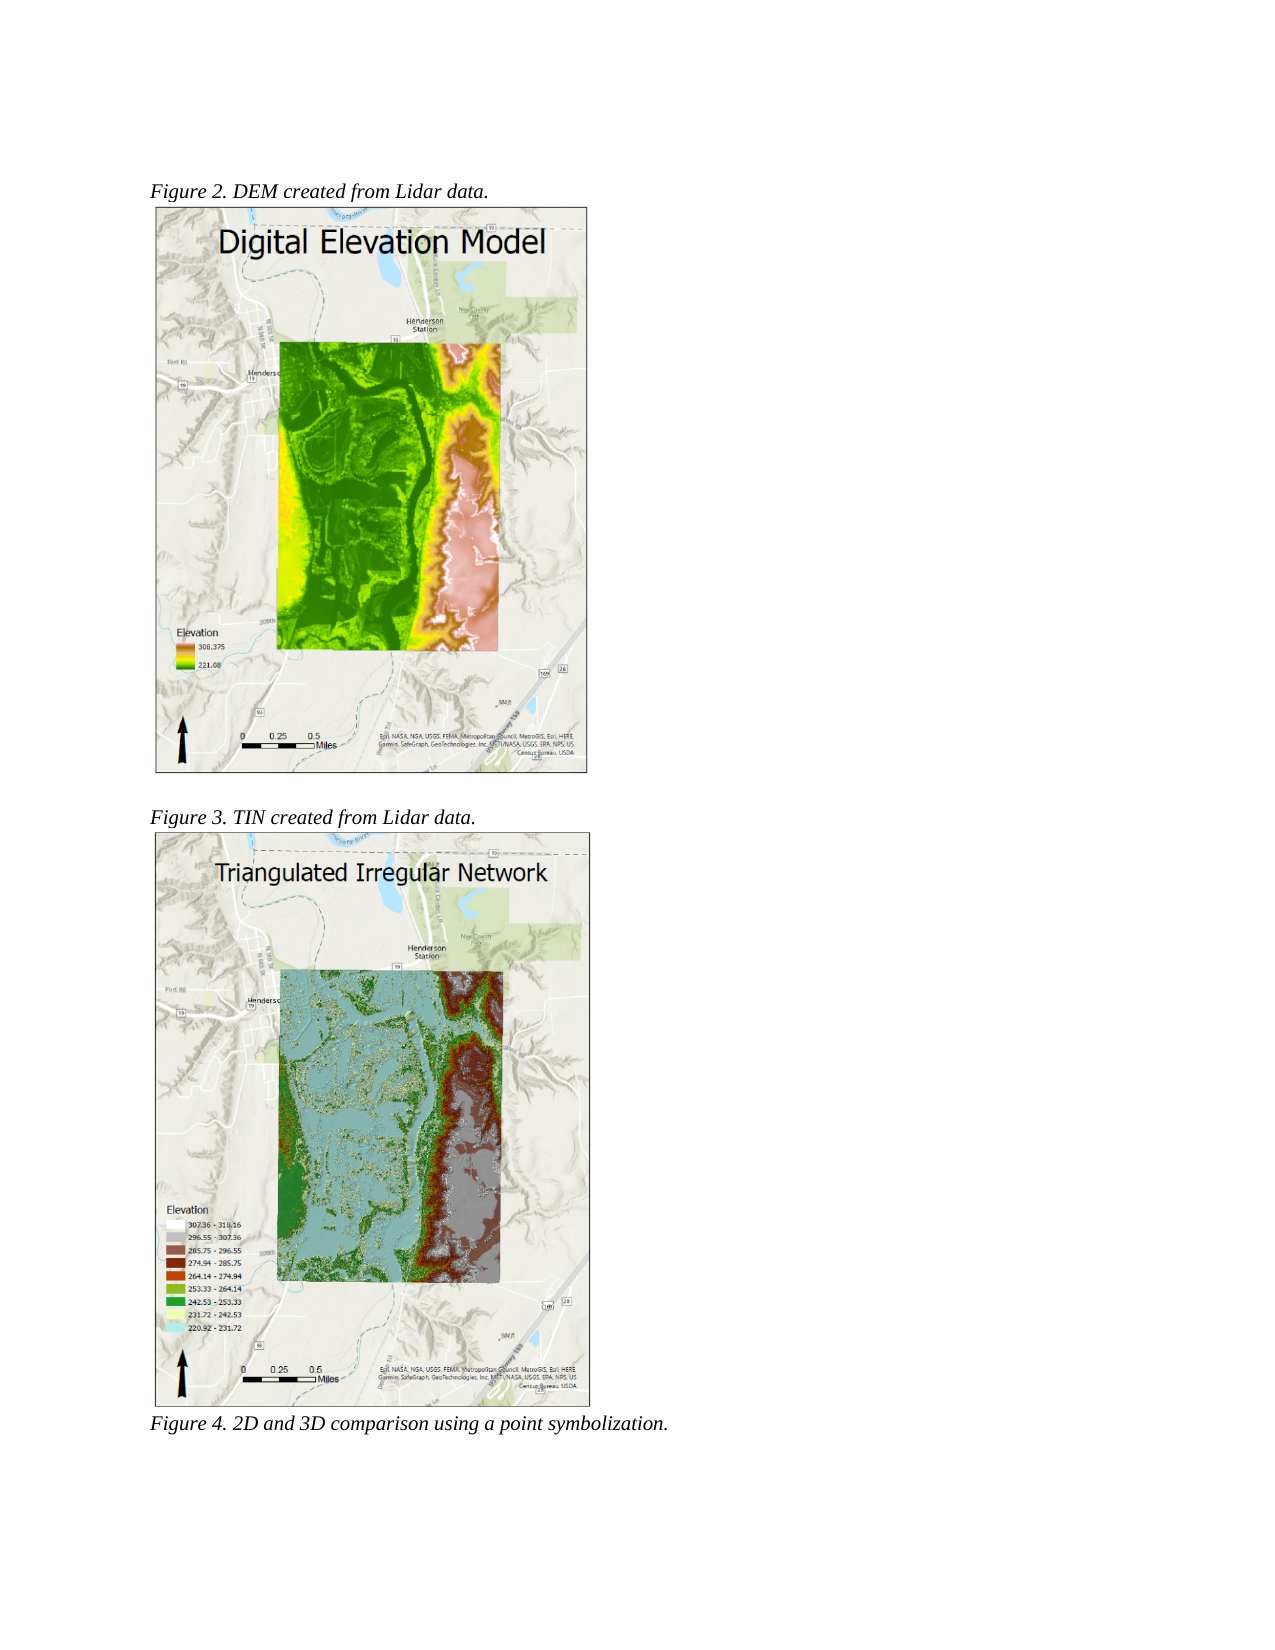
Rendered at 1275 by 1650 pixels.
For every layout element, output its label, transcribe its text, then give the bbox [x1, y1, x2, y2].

text Figure 2. DEM created from Lidar data. [150, 179, 1125, 203]
text Figure 3. TIN created from Lidar data. [150, 805, 1125, 829]
picture [150, 202, 592, 776]
text Figure 4. 2D and 3D comparison using a point symbolization. [150, 1411, 1125, 1434]
picture [150, 828, 593, 1411]
